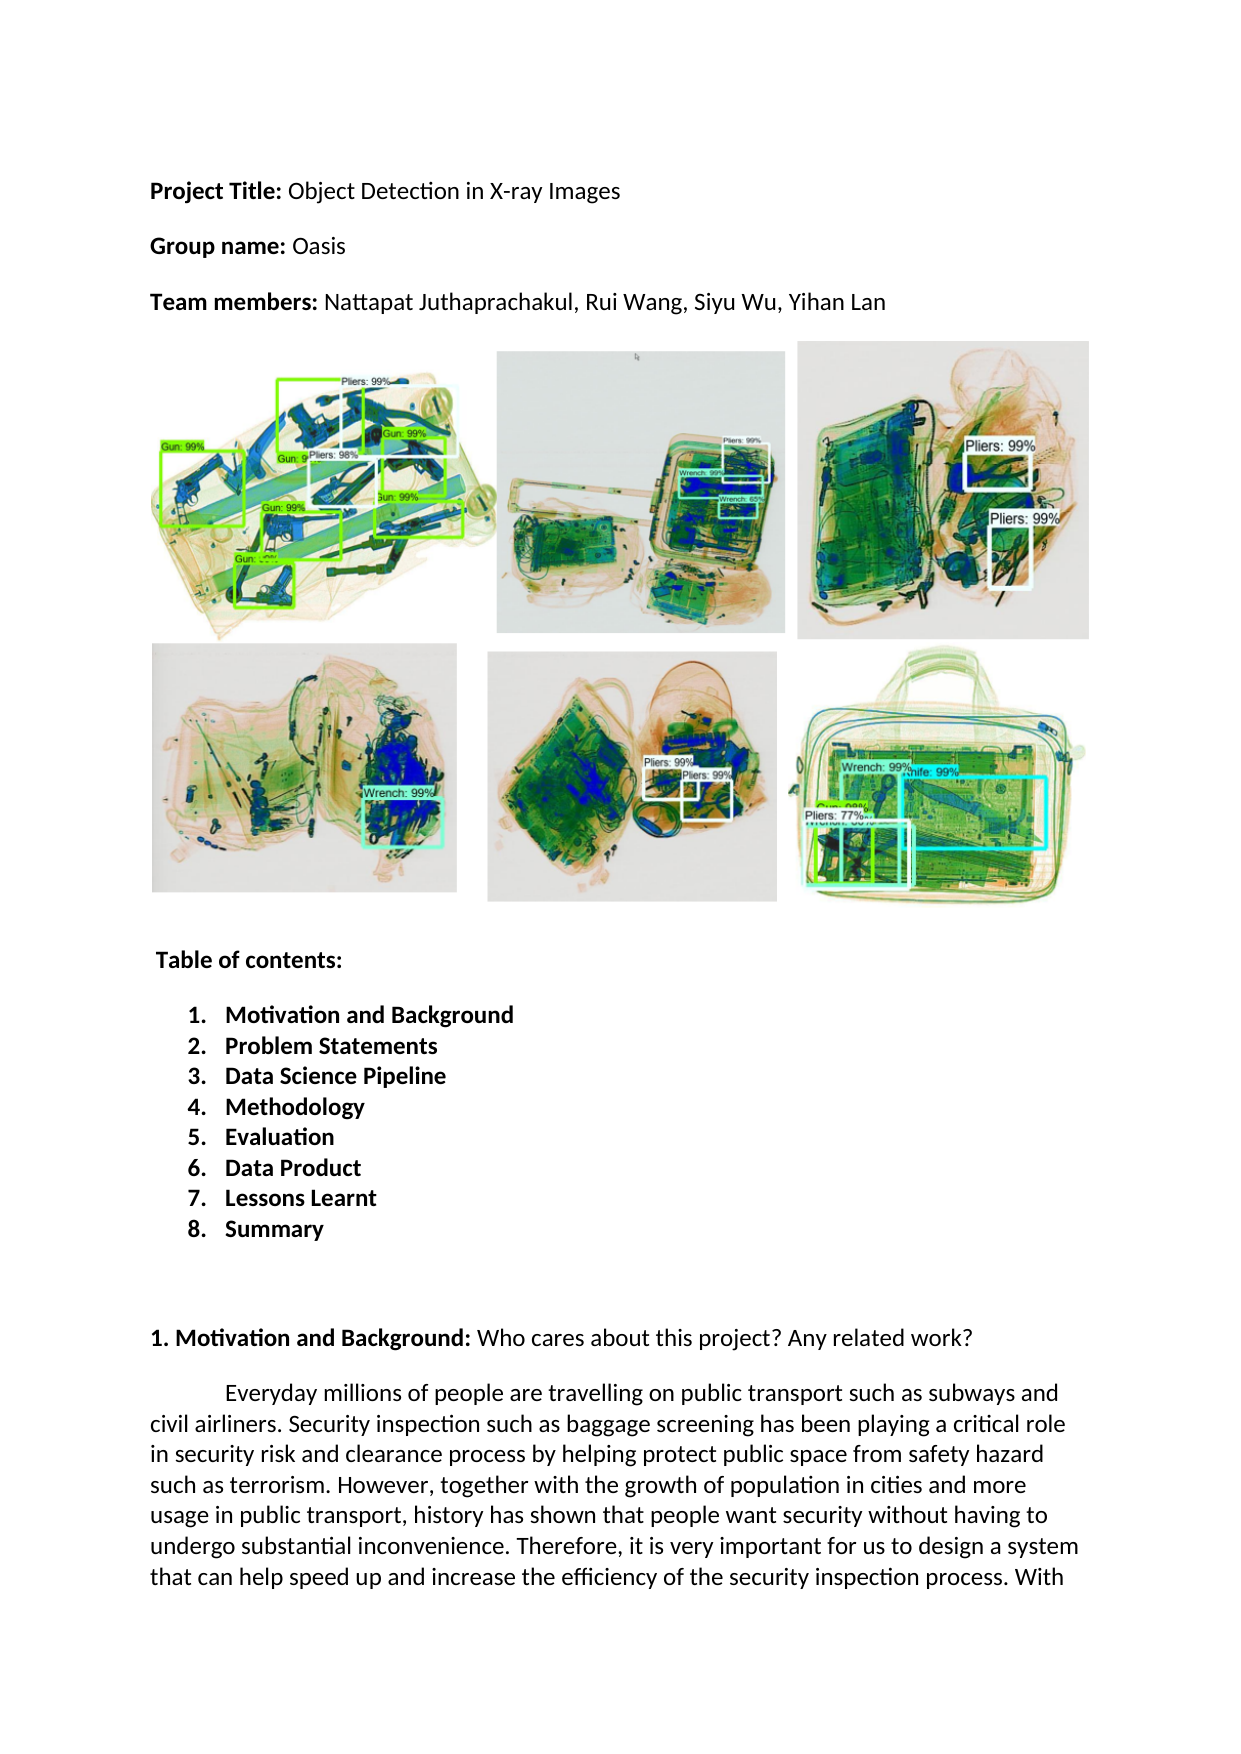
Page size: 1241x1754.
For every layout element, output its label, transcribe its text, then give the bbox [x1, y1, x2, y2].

list Evaluation [187, 1121, 1090, 1152]
text 1. Motivation and Background: Who cares about this project? Any related work? [150, 1322, 1090, 1352]
list Data Science Pipeline [187, 1060, 1090, 1091]
picture [150, 341, 1091, 919]
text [150, 1377, 1090, 1591]
list Motivation and Background [187, 999, 1090, 1030]
list Summary [187, 1213, 1090, 1243]
text Group name: Oasis [150, 231, 1090, 261]
text Table of contents: [150, 944, 1090, 974]
list Methodology [187, 1091, 1090, 1121]
text Project Title: Object Detection in X-ray Images [150, 175, 1090, 206]
text Team members: Nattapat Juthaprachakul, Rui Wang, Siyu Wu, Yihan Lan [150, 286, 1090, 317]
list Data Product [187, 1152, 1090, 1182]
list Problem Statements [187, 1030, 1090, 1060]
list Lessons Learnt [187, 1182, 1090, 1213]
